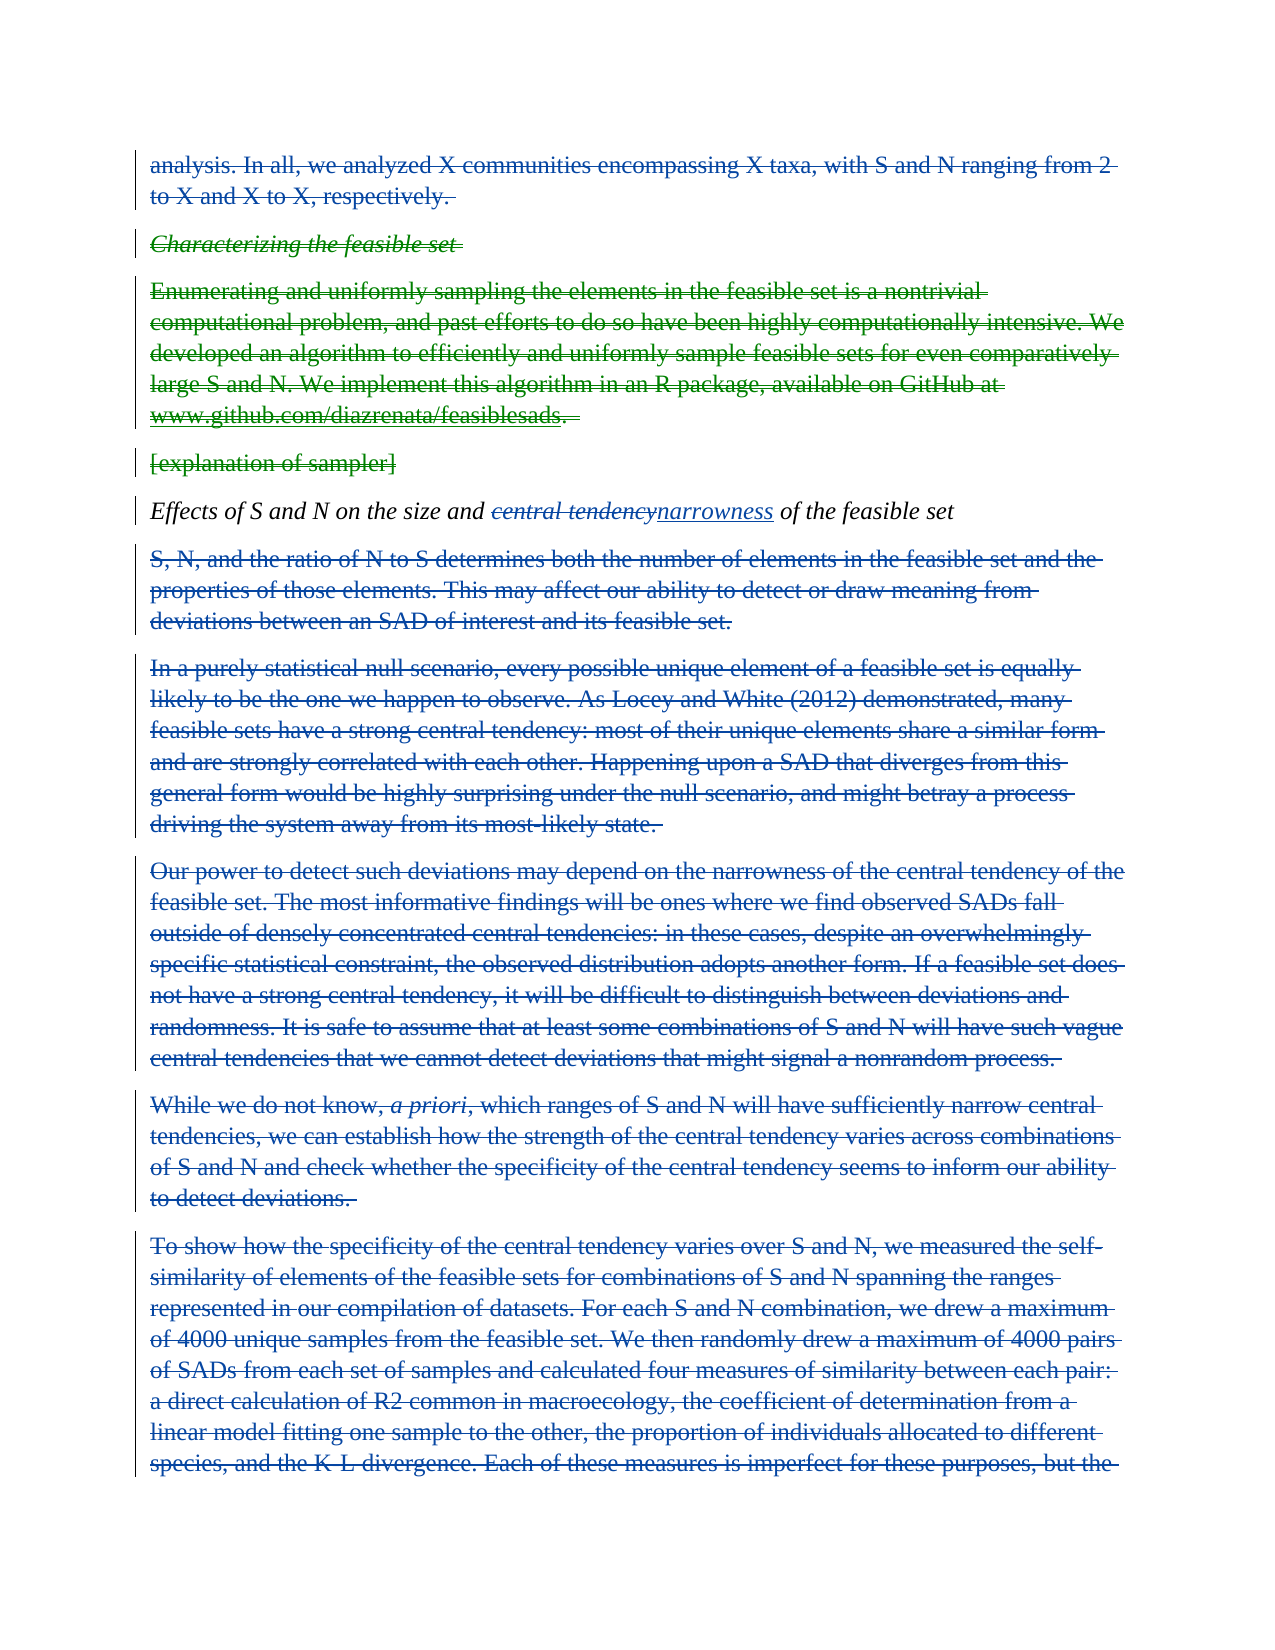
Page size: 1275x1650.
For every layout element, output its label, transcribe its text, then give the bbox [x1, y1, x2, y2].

text Effects of S and N on the size and of the feasible set [150, 496, 1125, 525]
